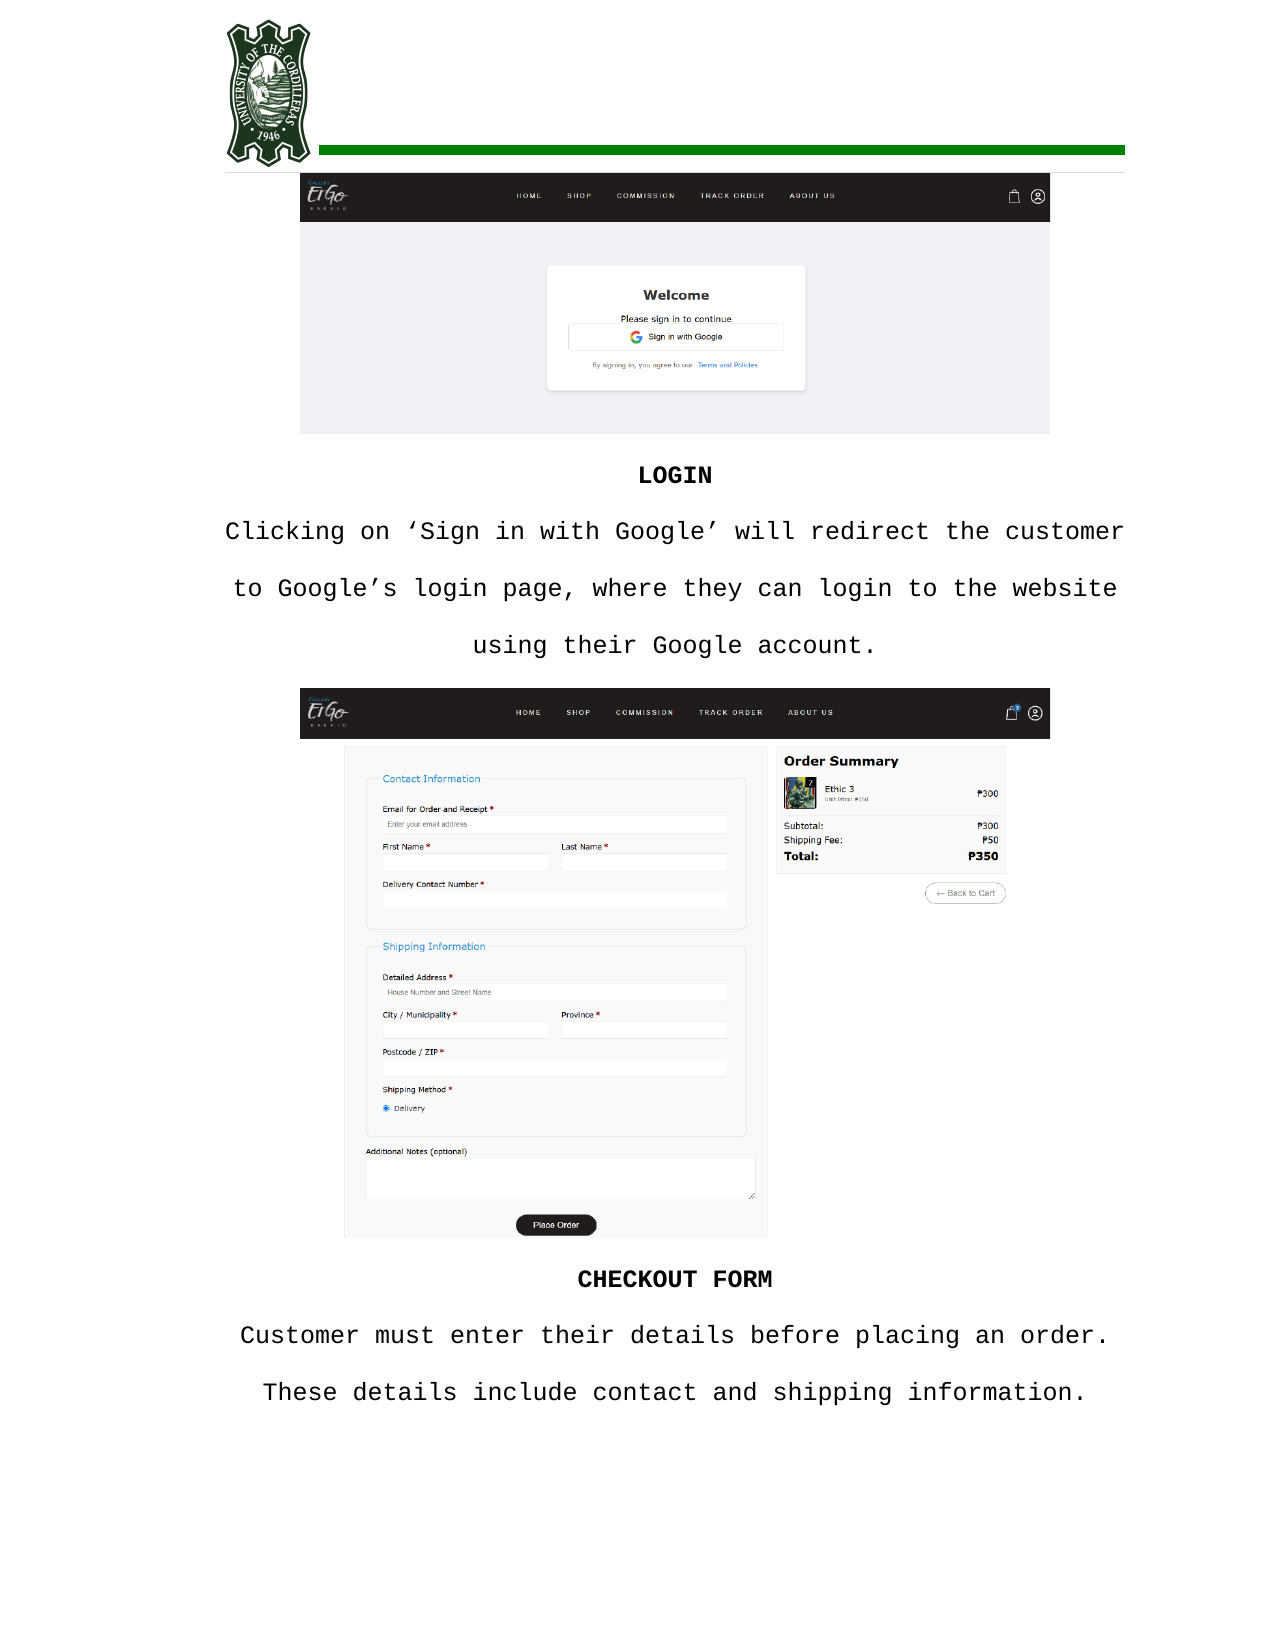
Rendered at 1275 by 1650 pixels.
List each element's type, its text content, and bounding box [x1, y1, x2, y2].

text CHECKOUT FORM [225, 1266, 1125, 1294]
text LOGIN [225, 462, 1125, 491]
picture [225, 19, 312, 170]
text Customer must enter their details before placing an order. These details include contact and shipping information. [225, 1323, 1125, 1408]
picture [300, 688, 1050, 1238]
text Clicking on ‘Sign in with Google’ will redirect the customer to Google’s login page, where they can login to the website using their Google account. [225, 519, 1125, 661]
picture [300, 173, 1050, 434]
